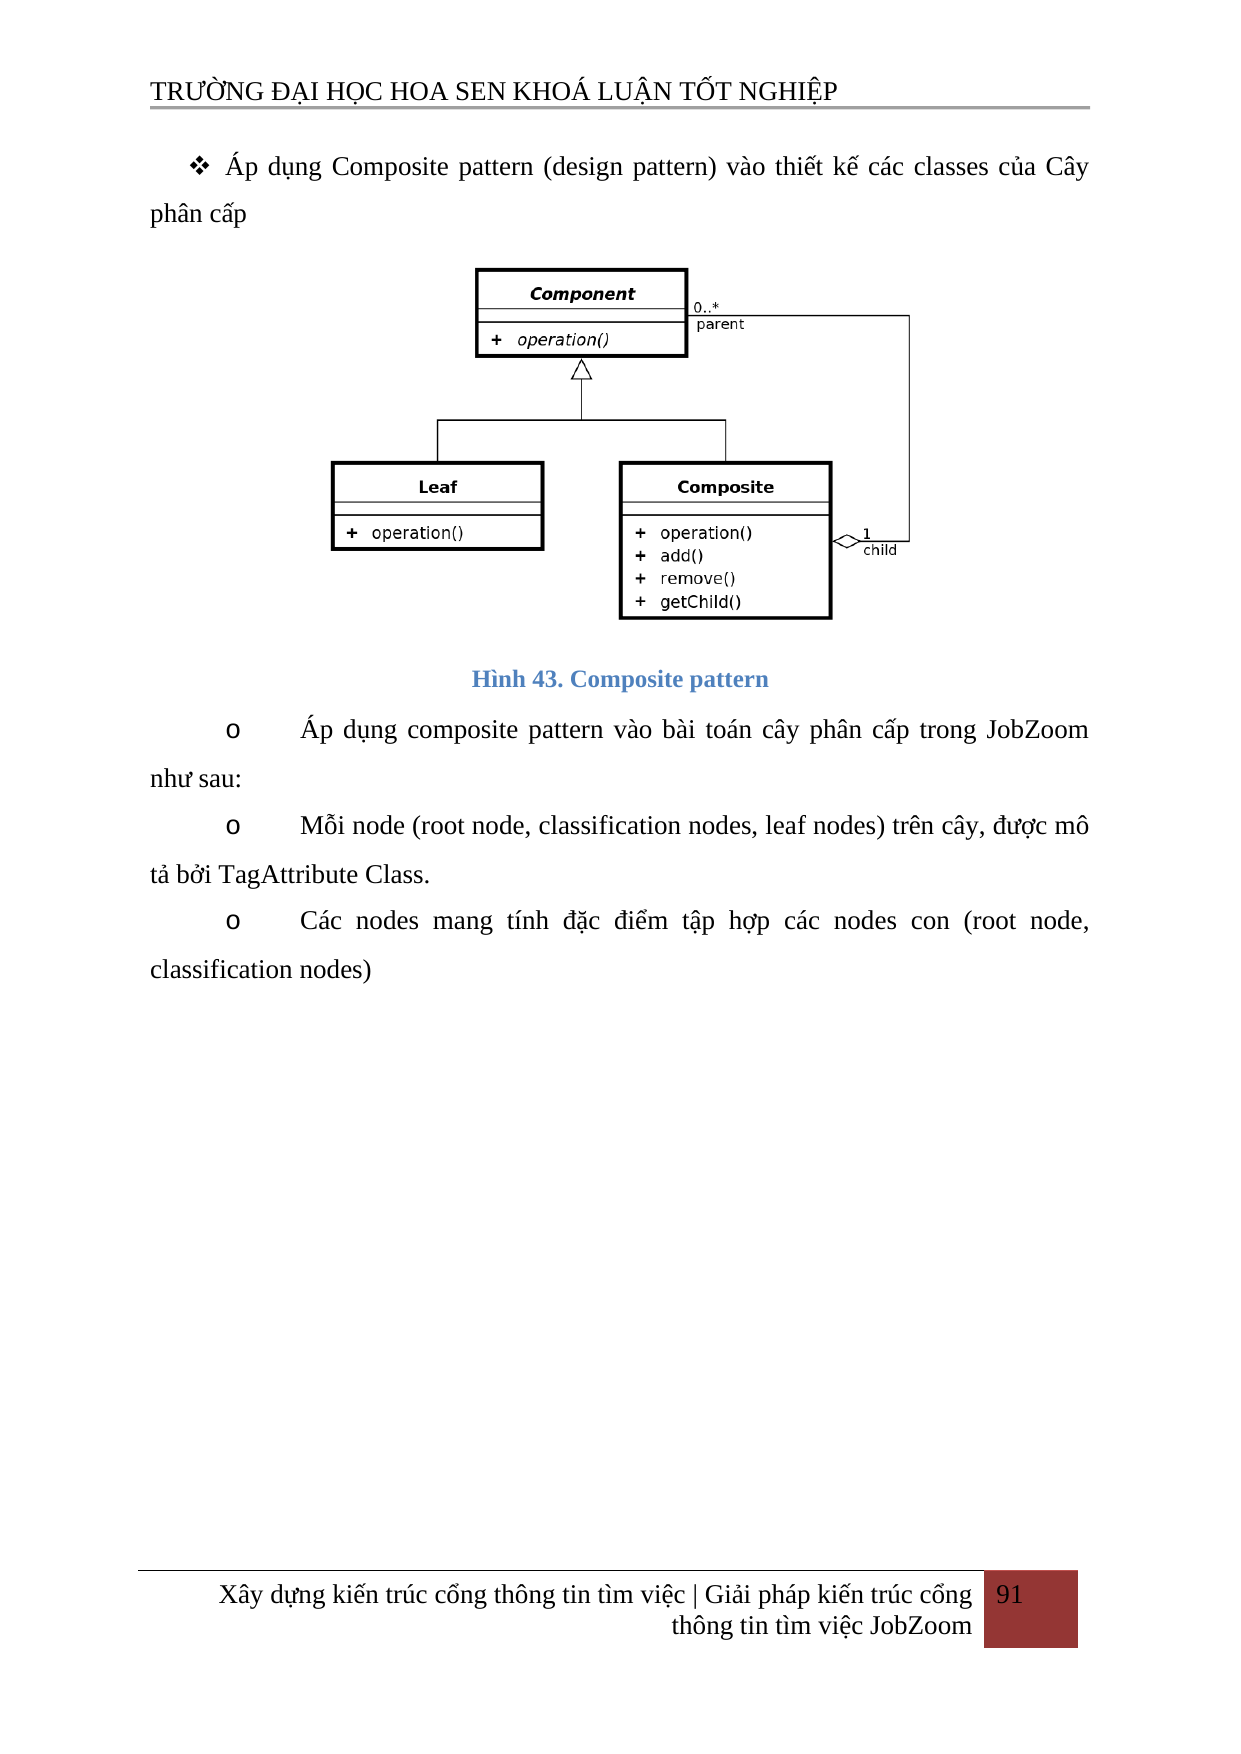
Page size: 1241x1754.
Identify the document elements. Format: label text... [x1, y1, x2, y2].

picture [306, 243, 935, 649]
text Hình 43. Composite pattern [150, 664, 1090, 692]
list Các nodes mang tính đặc điểm tập hợp các nodes con (root node, classification nodes) [150, 904, 1090, 984]
list Áp dụng composite pattern vào bài toán cây phân cấp trong JobZoom như sau: [150, 713, 1090, 793]
list Áp dụng Composite pattern (design pattern) vào thiết kế các classes của Cây phân cấp [150, 150, 1090, 228]
list Mỗi node (root node, classification nodes, leaf nodes) trên cây, được mô tả bởi TagAttribute Class. [150, 809, 1090, 889]
